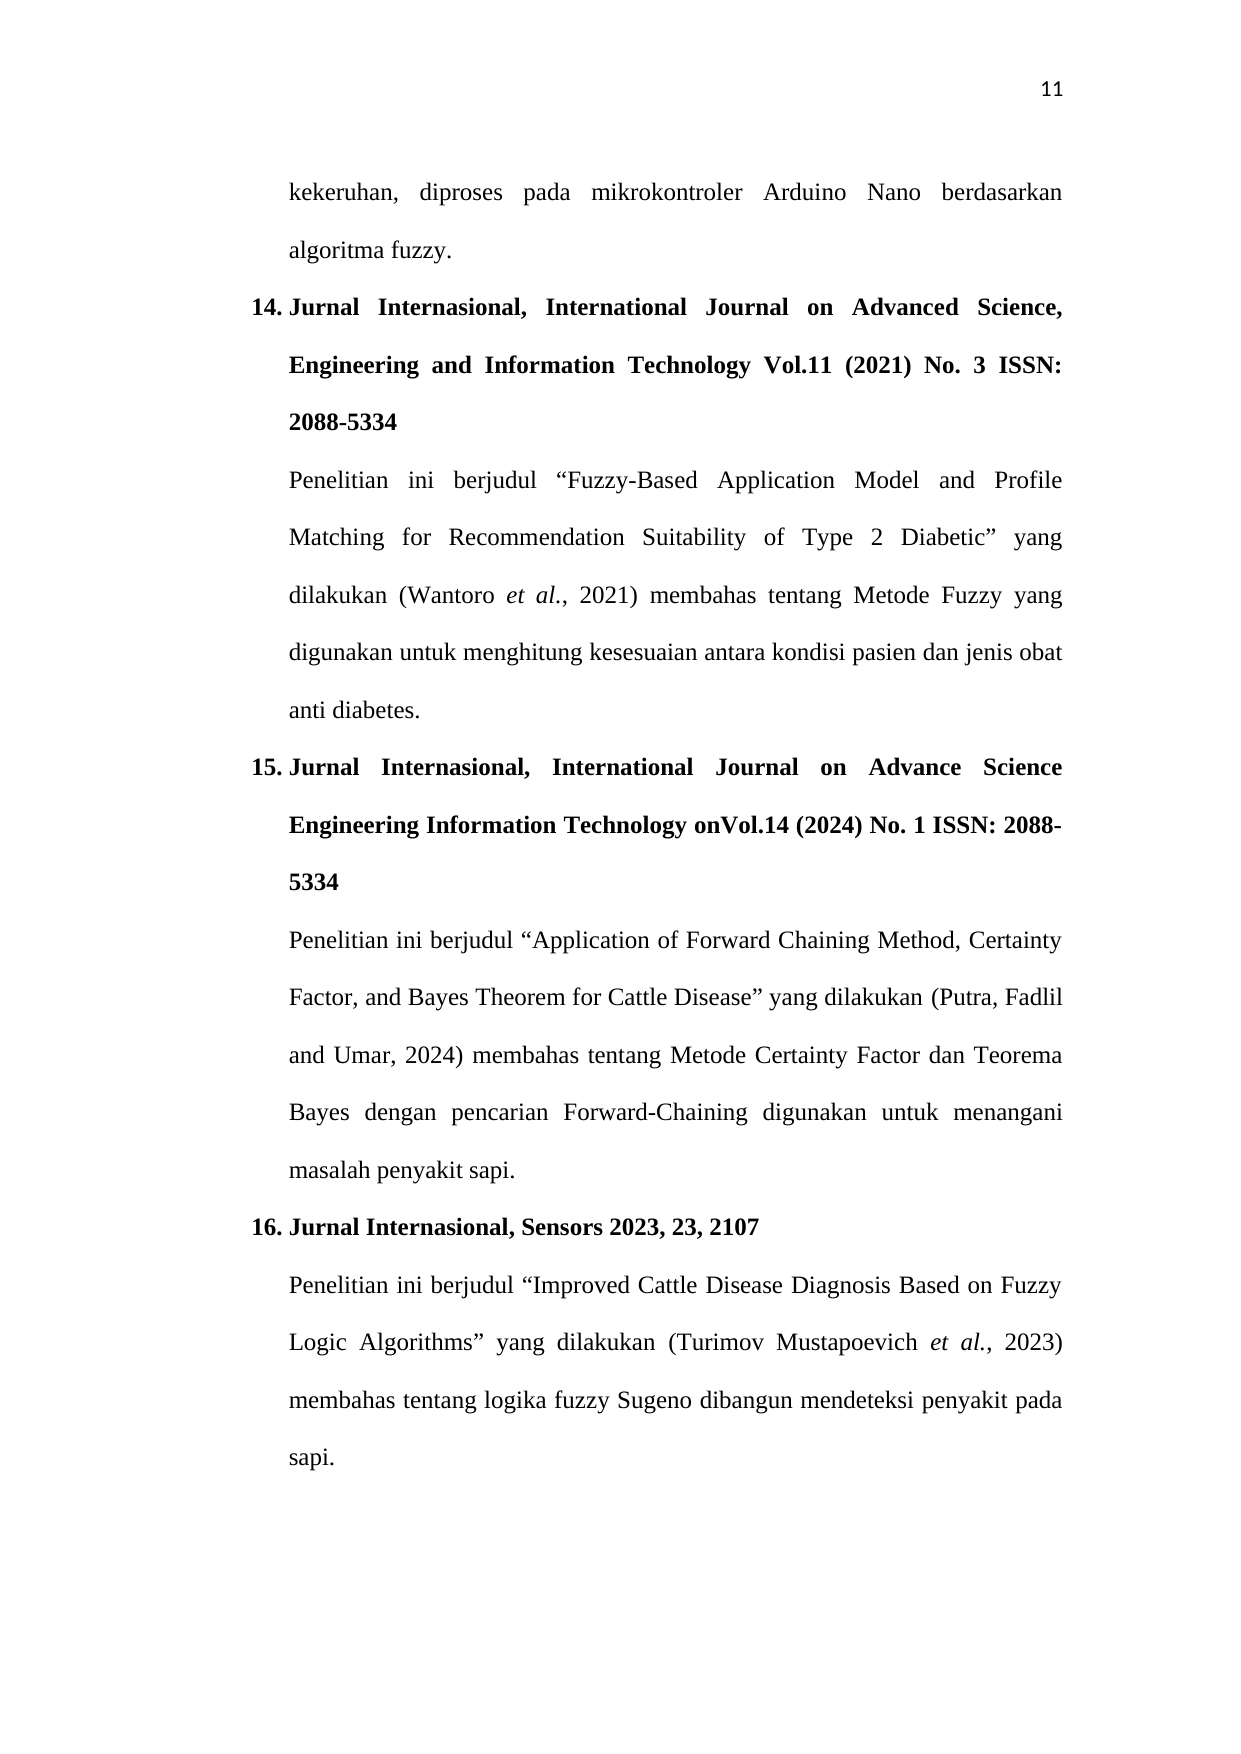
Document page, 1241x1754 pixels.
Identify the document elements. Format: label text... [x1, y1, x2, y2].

list Jurnal Internasional, Sensors 2023, 23, 2107 [251, 1212, 1063, 1241]
list Penelitian ini berjudul “Application of Forward Chaining Method, Certainty Factor, and Bayes Theorem for Cattle Disease” yang dilakukan (Putra, Fadlil and Umar, 2024) membahas tentang Metode Certainty Factor dan Teorema Bayes dengan pencarian Forward-Chaining digunakan untuk menangani masalah penyakit sapi. [288, 925, 1063, 1183]
list Jurnal Internasional, International Journal on Advanced Science, Engineering and Information Technology Vol.11 (2021) No. 3 ISSN: 2088-5334 [251, 292, 1063, 436]
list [288, 177, 1063, 263]
list Penelitian ini berjudul “Fuzzy-Based Application Model and Profile Matching for Recommendation Suitability of Type 2 Diabetic” yang dilakukan (Wantoro et al., 2021) membahas tentang Metode Fuzzy yang digunakan untuk menghitung kesesuaian antara kondisi pasien dan jenis obat anti diabetes. [288, 465, 1063, 723]
list Jurnal Internasional, International Journal on Advance Science Engineering Information Technology onVol.14 (2024) No. 1 ISSN: 2088-5334 [251, 752, 1063, 896]
list Penelitian ini berjudul “Improved Cattle Disease Diagnosis Based on Fuzzy Logic Algorithms” yang dilakukan (Turimov Mustapoevich et al., 2023) membahas tentang logika fuzzy Sugeno dibangun mendeteksi penyakit pada sapi. [288, 1270, 1063, 1471]
